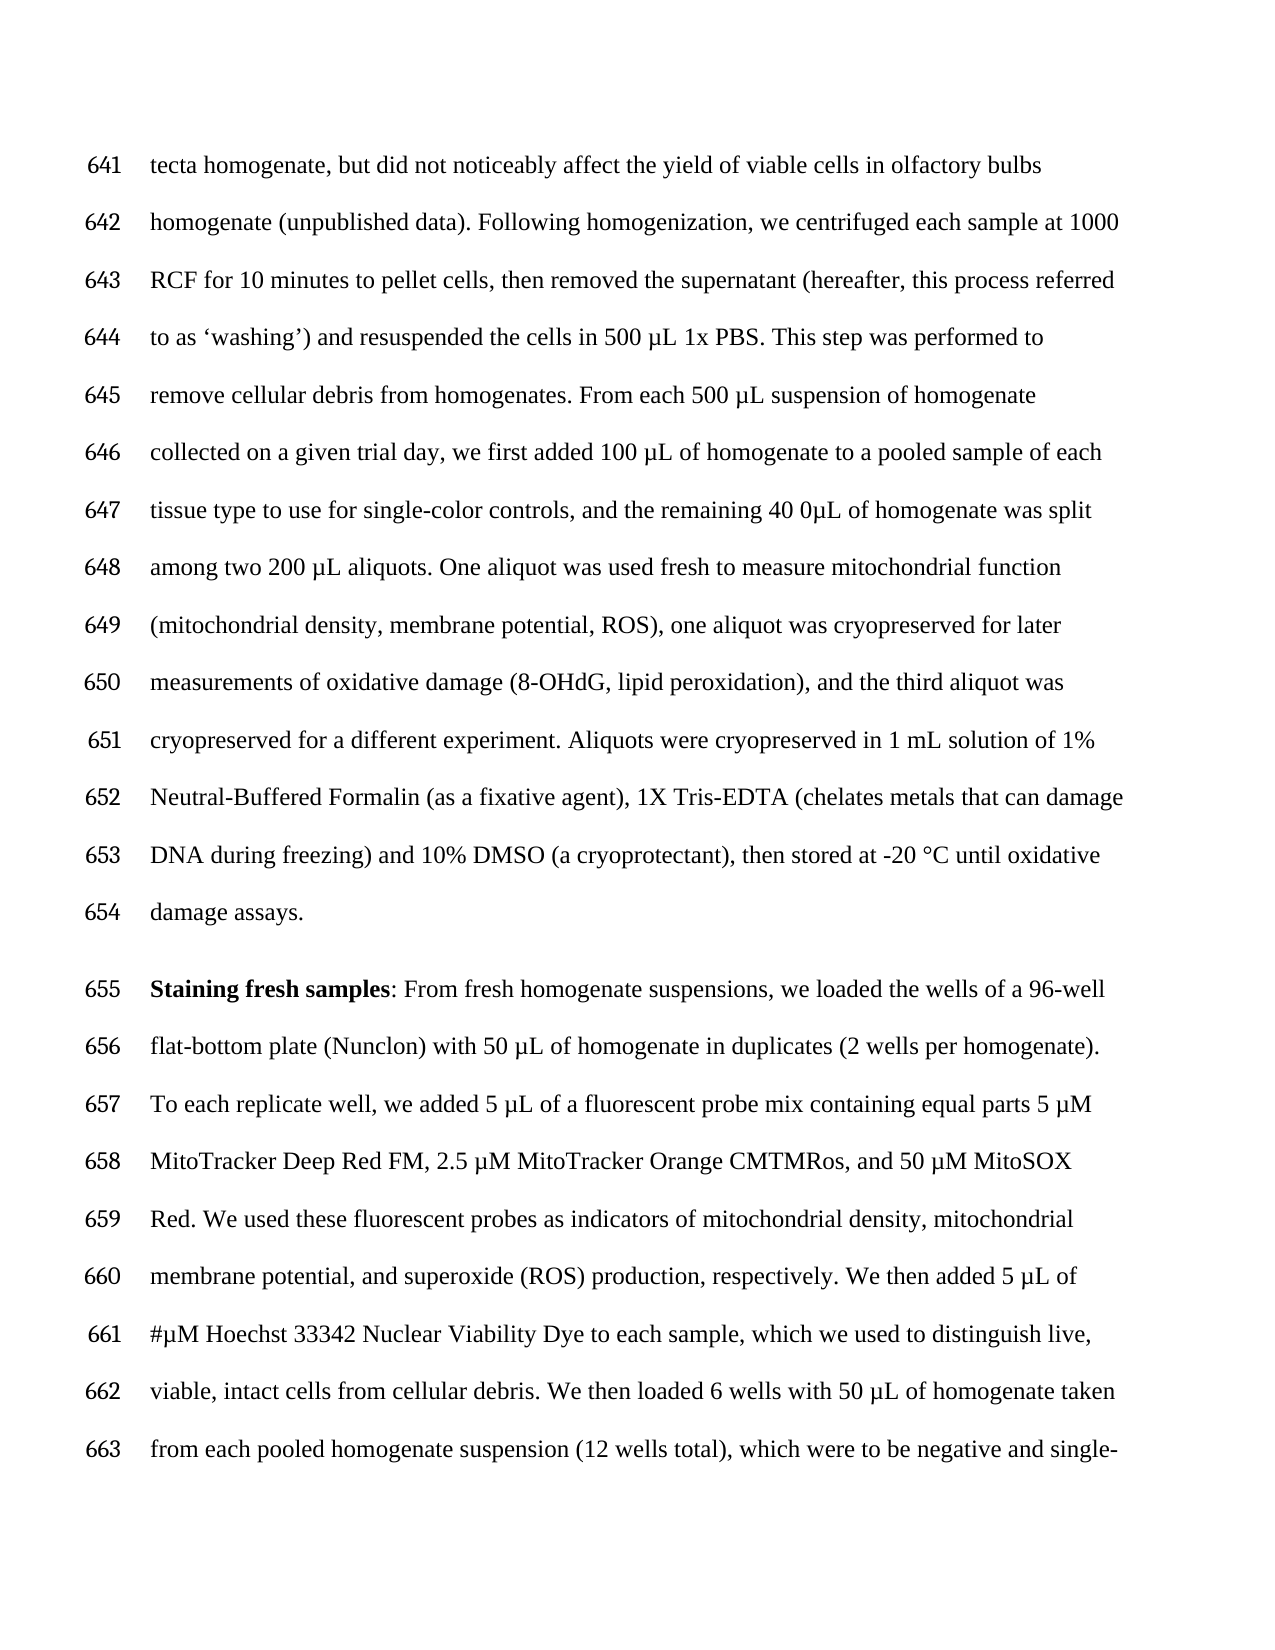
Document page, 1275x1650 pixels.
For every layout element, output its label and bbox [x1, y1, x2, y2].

text [150, 150, 1125, 926]
text [150, 974, 1125, 1462]
